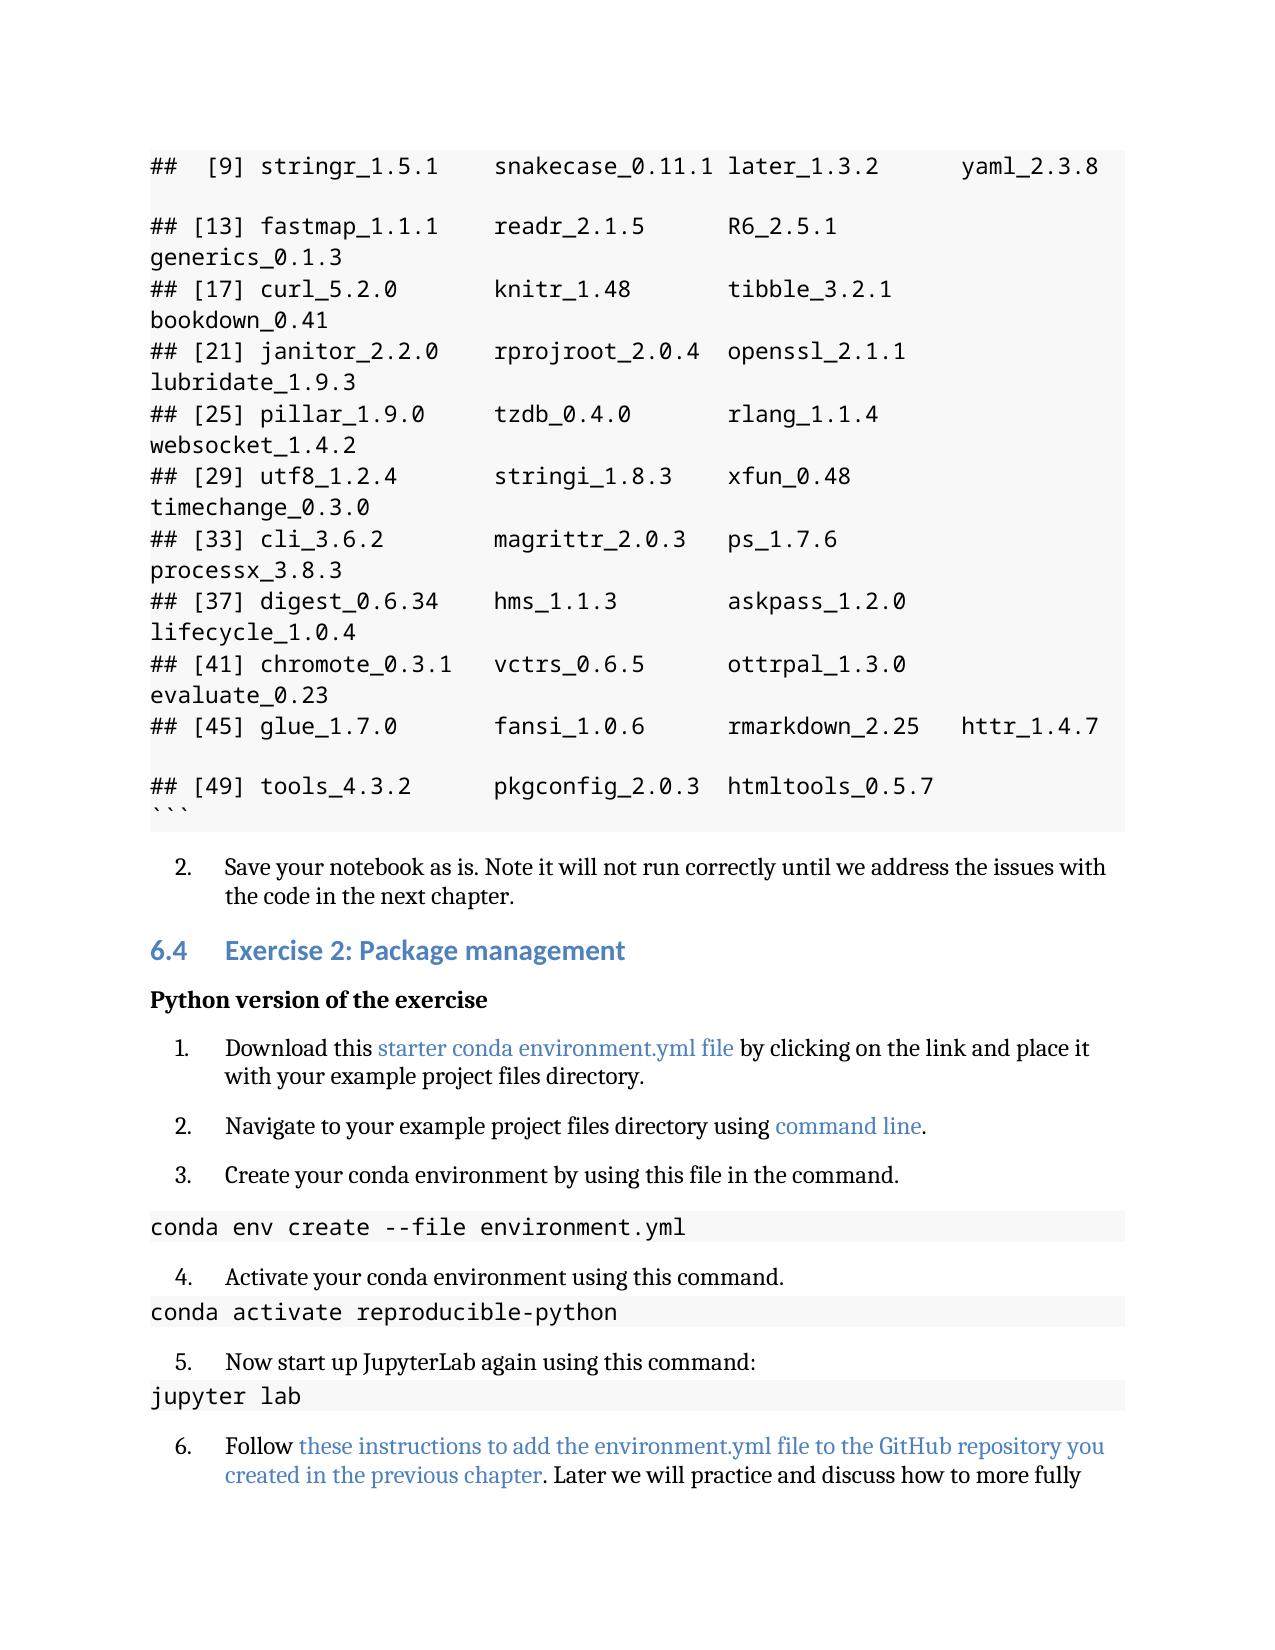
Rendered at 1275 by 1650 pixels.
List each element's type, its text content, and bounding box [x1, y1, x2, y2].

text jupyter lab [150, 1380, 1125, 1411]
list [175, 1432, 1125, 1490]
list Now start up JupyterLab again using this command: [175, 1348, 1125, 1376]
text Python version of the exercise [150, 986, 1125, 1015]
list Download this starter conda environment.yml file by clicking on the link and place it with your example project files directory. [175, 1033, 1125, 1091]
list Save your notebook as is. Note it will not run correctly until we address the issues with the code in the next chapter. [175, 853, 1125, 911]
list Navigate to your example project files directory using command line. [175, 1112, 1125, 1141]
list Create your conda environment by using this file in the command. [175, 1161, 1125, 1190]
subtitle 6.4 Exercise 2: Package management [150, 932, 1125, 967]
text conda env create --file environment.yml [150, 1211, 1125, 1242]
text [150, 150, 1125, 832]
text conda activate reproducible-python [150, 1296, 1125, 1327]
list Activate your conda environment using this command. [175, 1263, 1125, 1292]
